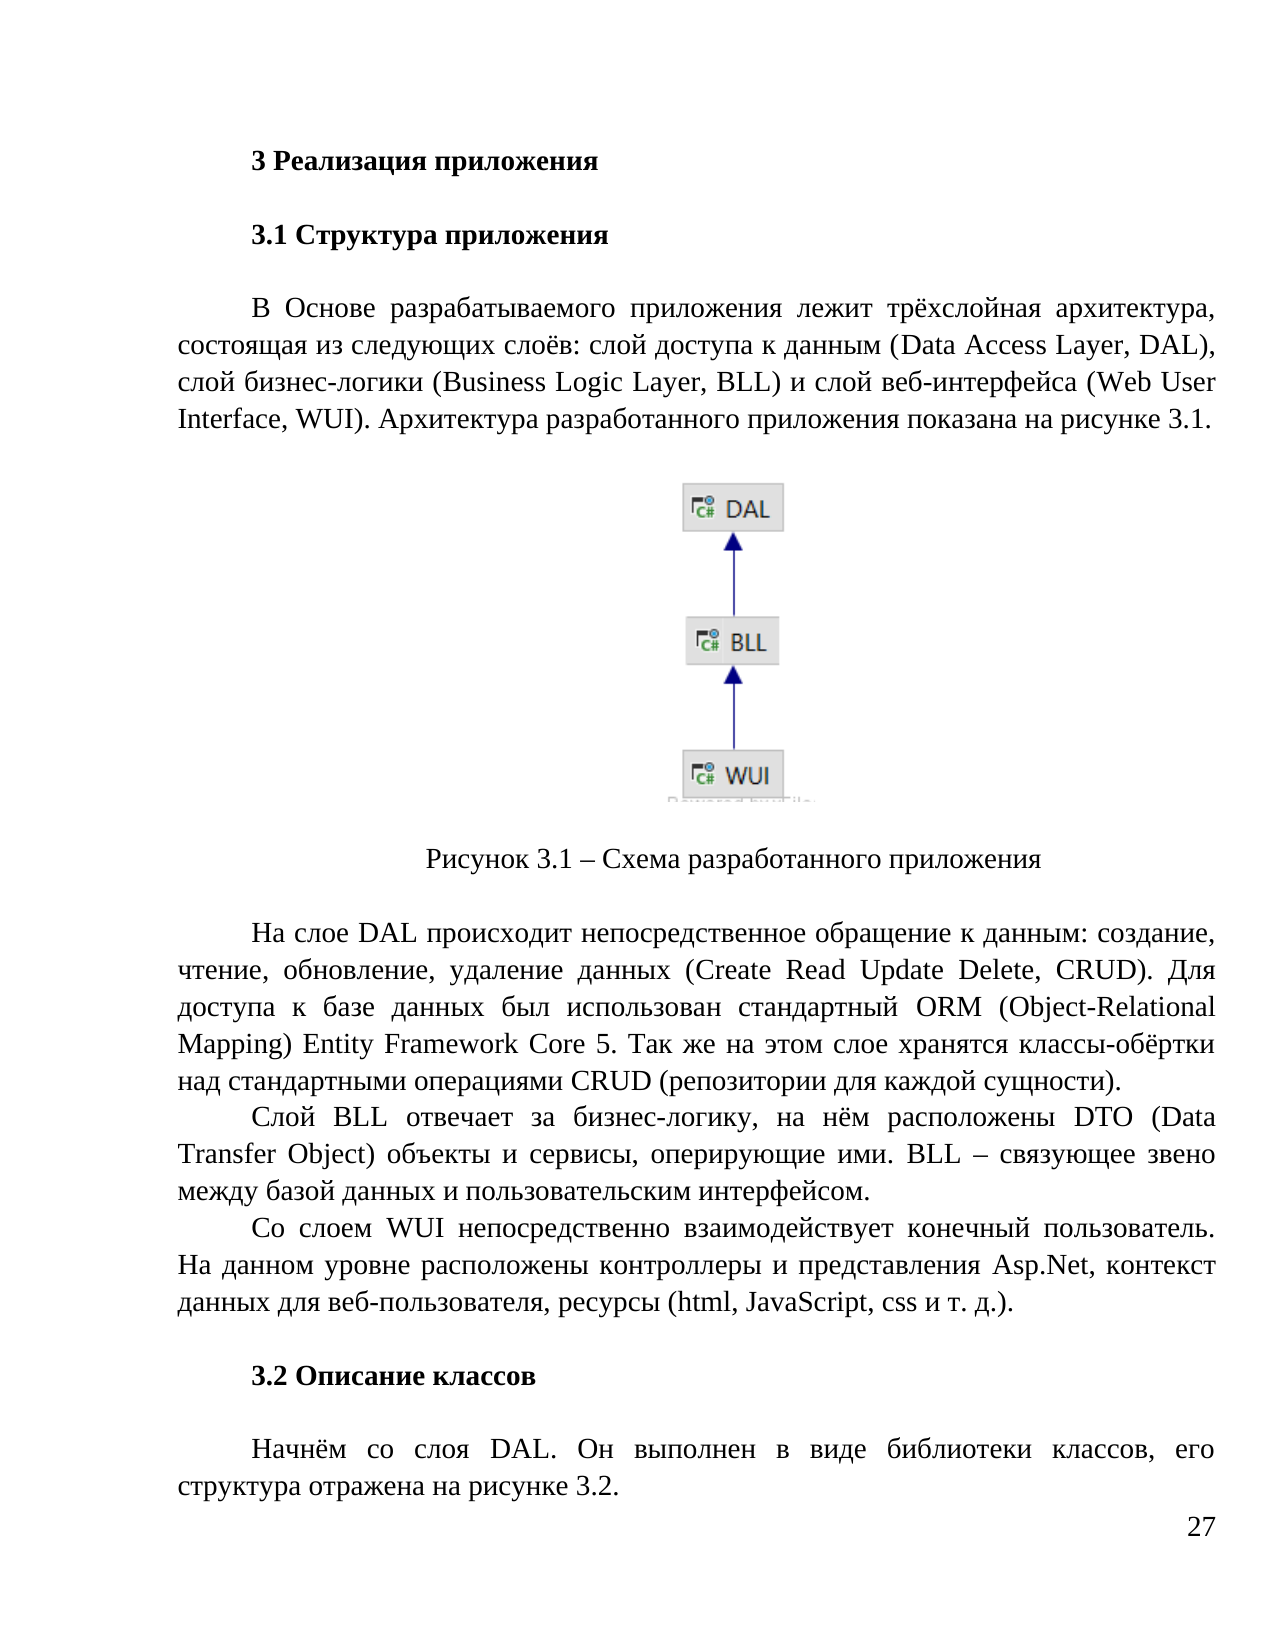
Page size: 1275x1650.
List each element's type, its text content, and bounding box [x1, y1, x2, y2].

text Слой BLL отвечает за бизнес-логику, на нём расположены DTO (Data Transfer Object) объекты и сервисы, оперирующие ими. BLL – связующее звено между базой данных и пользовательским интерфейсом. [177, 1099, 1216, 1207]
picture [652, 475, 815, 802]
subtitle 3.2 Описание классов [177, 1358, 1216, 1391]
text Со слоем WUI непосредственно взаимодействует конечный пользователь. На данном уровне расположены контроллеры и представления Asp.Net, контекст данных для веб-пользователя, ресурсы (html, JavaScript, css и т. д.). [177, 1210, 1216, 1317]
text На слое DAL происходит непосредственное обращение к данным: создание, чтение, обновление, удаление данных (Create Read Update Delete, CRUD). Для доступа к базе данных был использован стандартный ORM (Object-Relational Mapping) Entity Framework Core 5. Так же на этом слое хранятся классы-обёртки над стандартными операциями CRUD (репозитории для каждой сущности). [177, 915, 1216, 1096]
text В Основе разрабатываемого приложения лежит трёхслойная архитектура, состоящая из следующих слоёв: слой доступа к данным (Data Access Layer, DAL), слой бизнес-логики (Business Logic Layer, BLL) и слой веб-интерфейса (Web User Interface, WUI). Архитектура разработанного приложения показана на рисунке 3.1. [177, 291, 1216, 435]
subtitle 3.1 Структура приложения [177, 217, 1216, 250]
text Рисунок 3.1 – Схема разработанного приложения [177, 841, 1216, 875]
text Начнём со слоя DAL. Он выполнен в виде библиотеки классов, его структура отражена на рисунке 3.2. [177, 1431, 1216, 1502]
subtitle 3 Реализация приложения [177, 143, 1216, 177]
